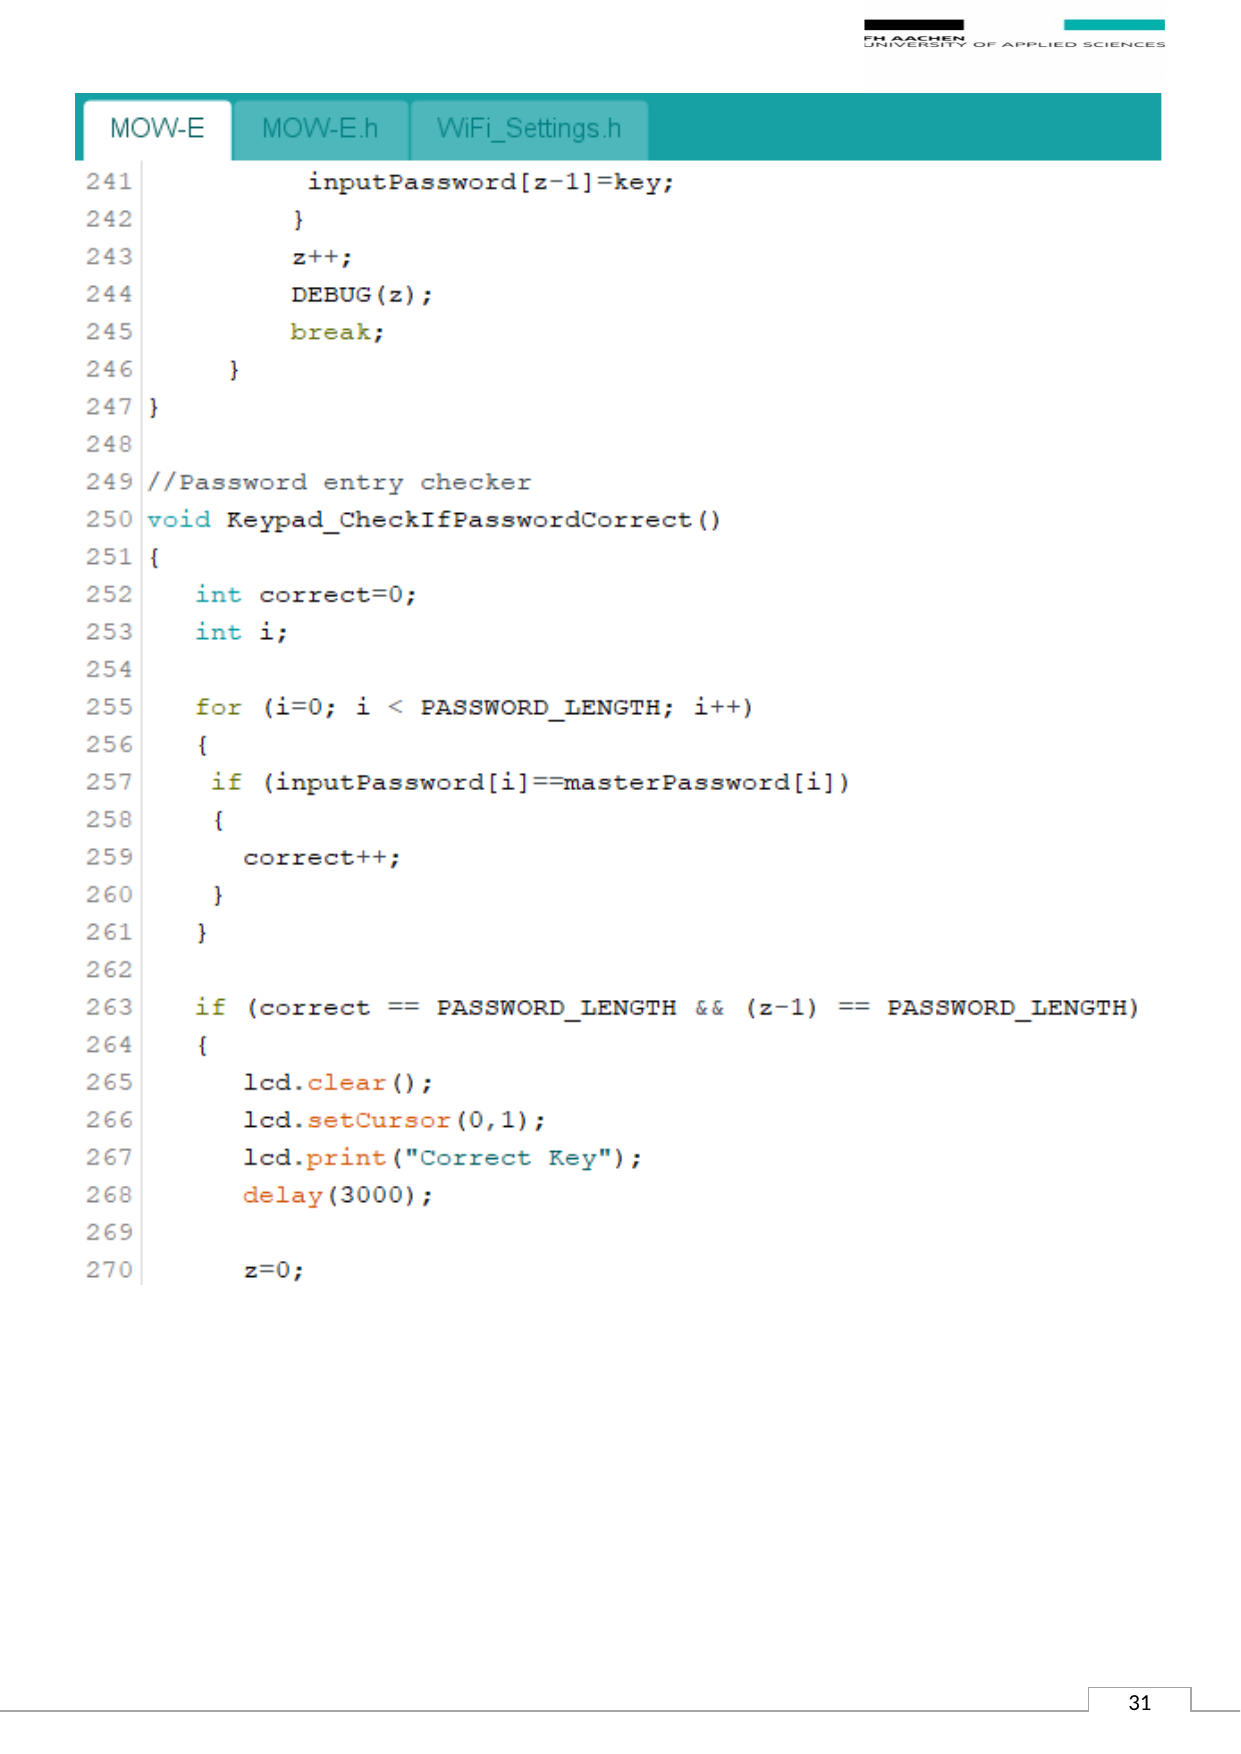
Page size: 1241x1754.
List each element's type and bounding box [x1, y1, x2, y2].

picture [75, 1, 1164, 1285]
